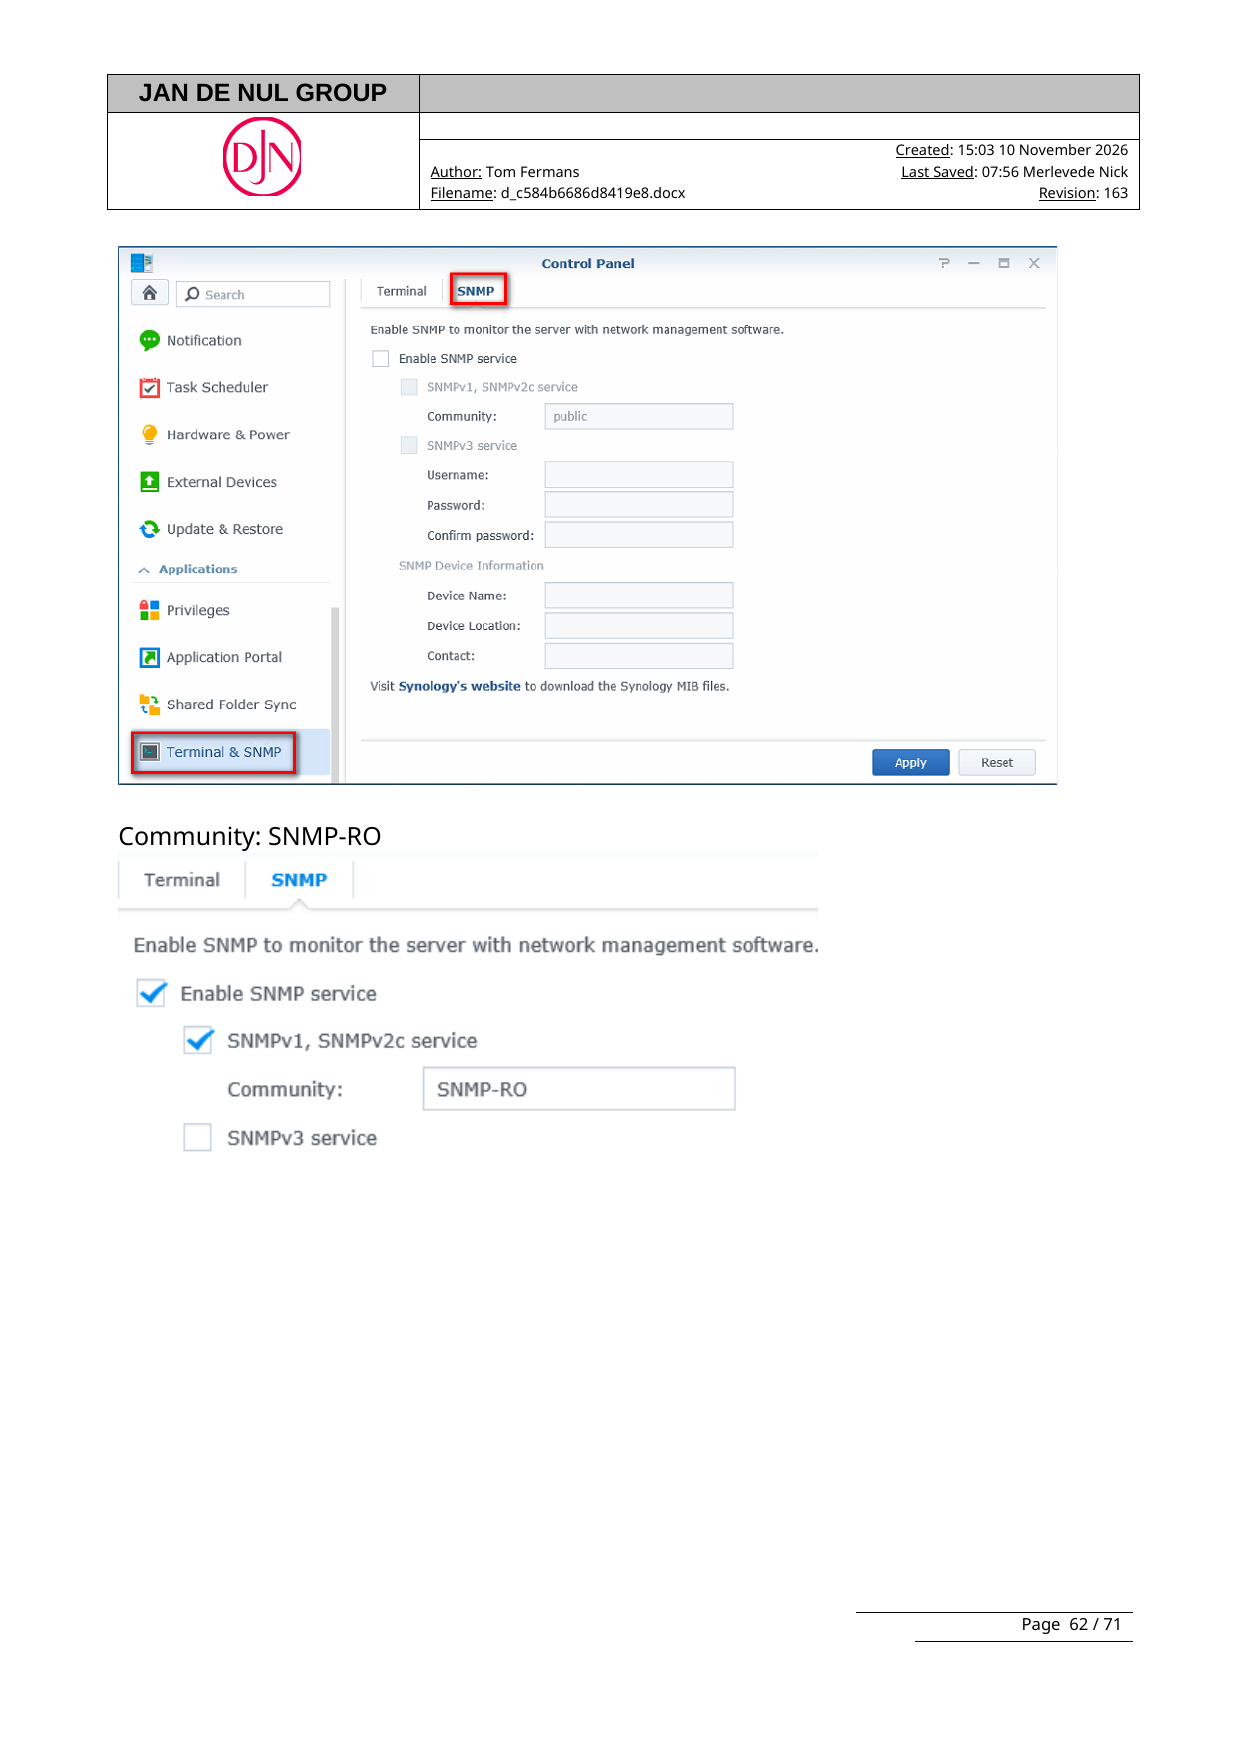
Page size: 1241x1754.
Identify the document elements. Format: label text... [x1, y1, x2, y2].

text Community: SNMP-RO [118, 818, 1122, 852]
picture [118, 852, 818, 1161]
picture [118, 246, 1058, 785]
picture [222, 117, 301, 196]
